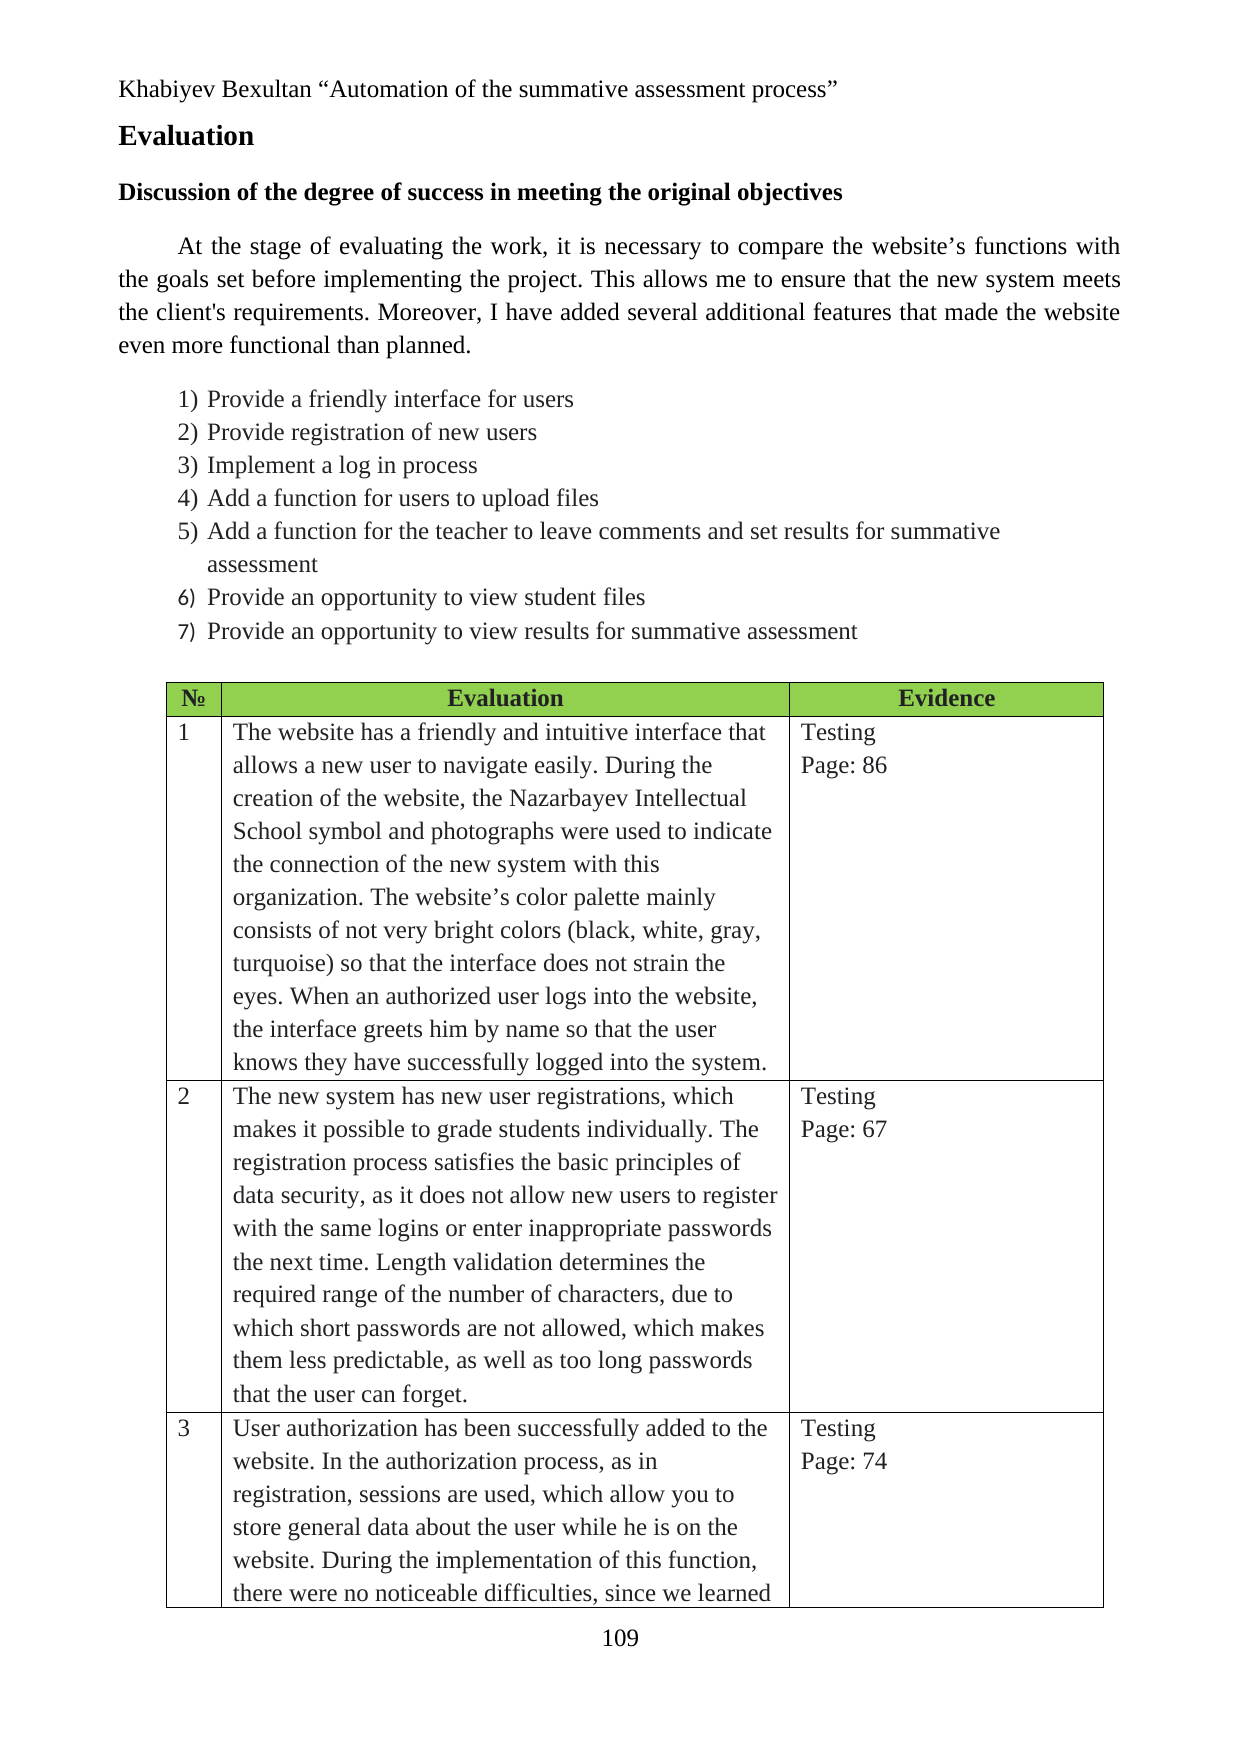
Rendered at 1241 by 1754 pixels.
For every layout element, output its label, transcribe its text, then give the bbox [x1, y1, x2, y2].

table_cell The website has a friendly and intuitive interface that allows a new user to navigate easily. During the creation of the website, the Nazarbayev Intellectual School symbol and photographs were used to indicate the connection of the new system with this organization. The website’s color palette mainly consists of not very bright colors (black, white, gray, turquoise) so that the interface does not strain the eyes. When an authorized user logs into the website, the interface greets him by name so that the user knows they have successfully logged into the system. [222, 717, 789, 1080]
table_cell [222, 1413, 789, 1607]
table_header Evaluation [222, 683, 789, 716]
subtitle Discussion of the degree of success in meeting the original objectives [118, 177, 1122, 206]
table_cell Testing Page: 67 [790, 1081, 1103, 1412]
list Implement a log in process [177, 450, 1122, 479]
list Provide a friendly interface for users [177, 384, 1122, 413]
subtitle Evaluation [118, 118, 1122, 152]
table_header Evidence [790, 683, 1103, 716]
list Add a function for users to upload files [177, 483, 1122, 512]
table_cell 2 [167, 1081, 221, 1412]
list Add a function for the teacher to leave comments and set results for summative assessment [177, 516, 1122, 578]
list Provide an opportunity to view student files [177, 582, 1122, 611]
list Provide an opportunity to view results for summative assessment [177, 616, 1122, 645]
text At the stage of evaluating the work, it is necessary to compare the website’s functions with the goals set before implementing the project. This allows me to ensure that the new system meets the client's requirements. Moreover, I have added several additional features that made the website even more functional than planned. [118, 231, 1122, 359]
table_cell 3 [167, 1413, 221, 1607]
list Provide registration of new users [177, 417, 1122, 446]
table_cell 1 [167, 717, 221, 1080]
table_cell Testing Page: 74 [790, 1413, 1103, 1607]
table_header № [167, 683, 221, 716]
table_cell The new system has new user registrations, which makes it possible to grade students individually. The registration process satisfies the basic principles of data security, as it does not allow new users to register with the same logins or enter inappropriate passwords the next time. Length validation determines the required range of the number of characters, due to which short passwords are not allowed, which makes them less predictable, as well as too long passwords that the user can forget. [222, 1081, 789, 1412]
table_cell Testing Page: 86 [790, 717, 1103, 1080]
